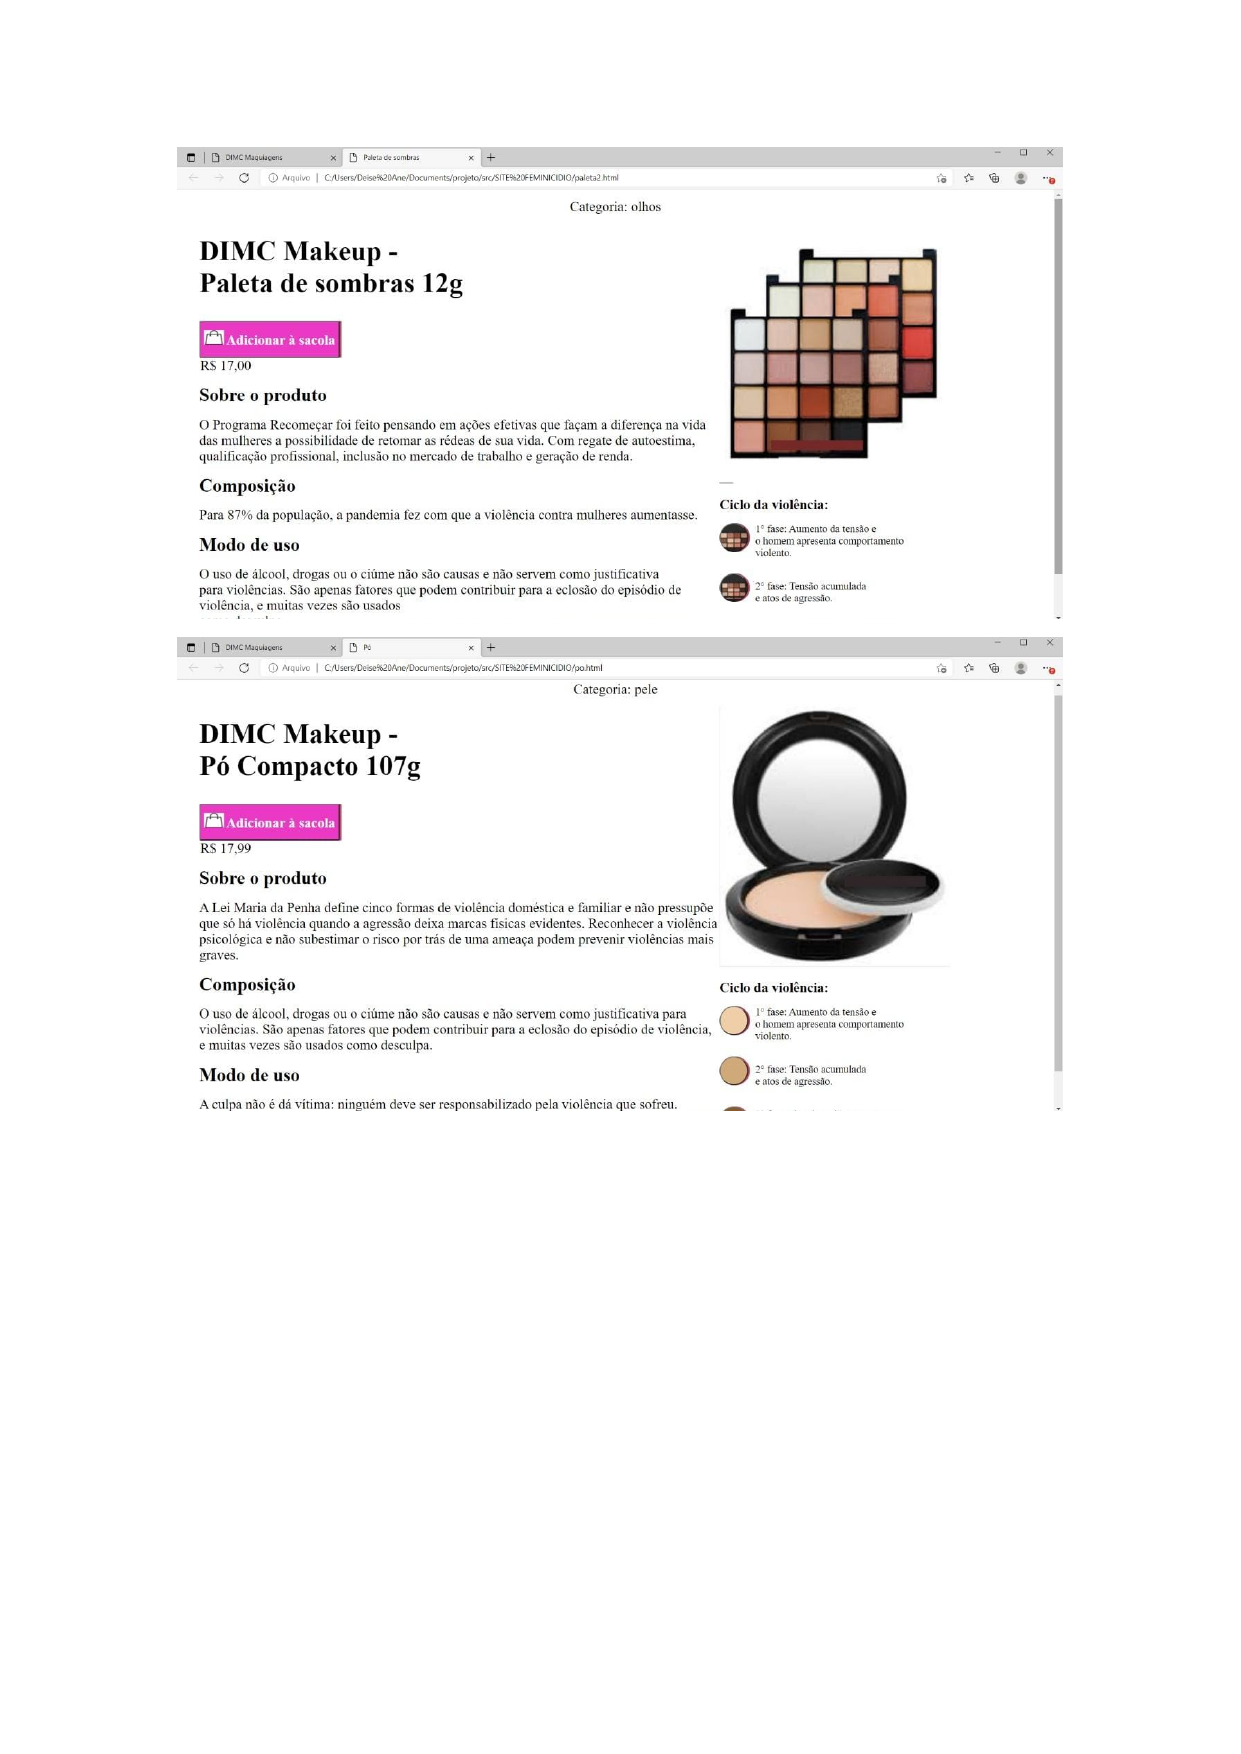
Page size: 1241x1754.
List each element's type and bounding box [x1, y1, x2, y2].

picture [177, 637, 1063, 1111]
picture [177, 147, 1063, 619]
